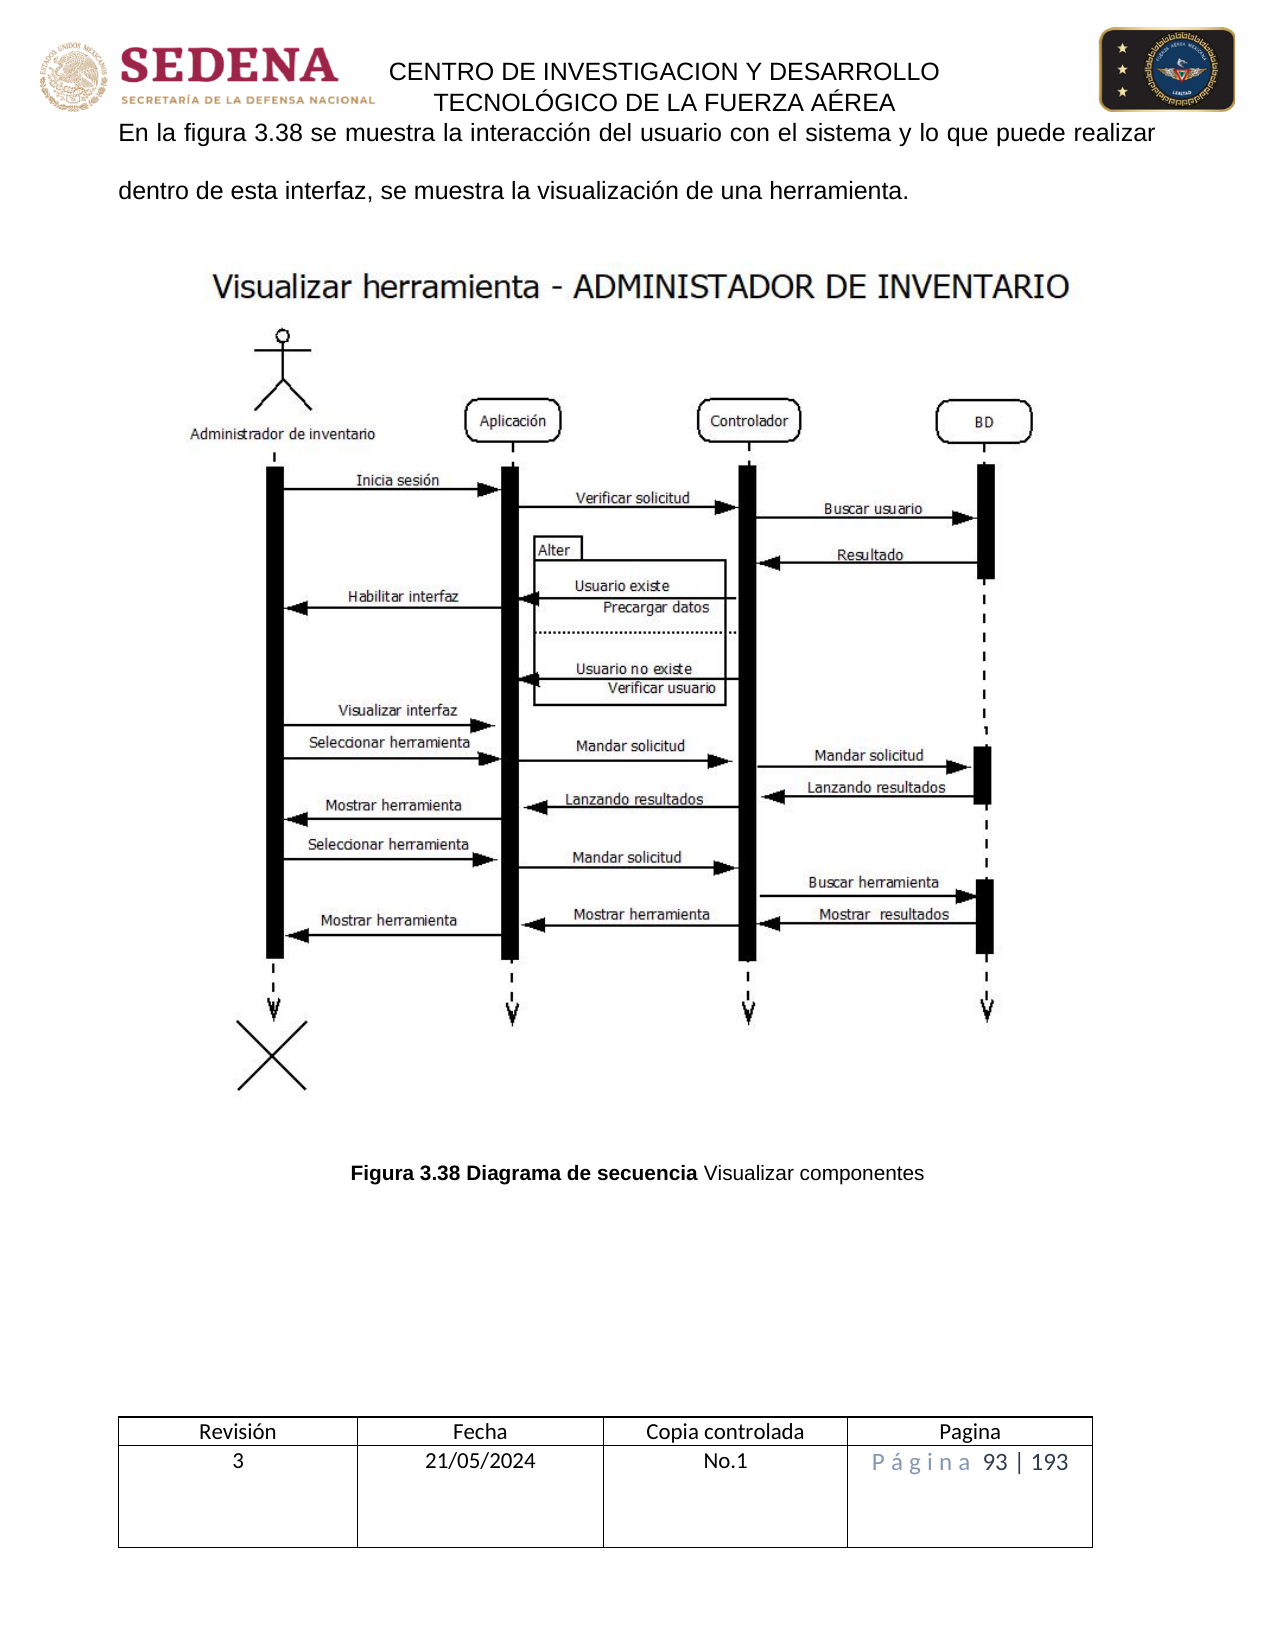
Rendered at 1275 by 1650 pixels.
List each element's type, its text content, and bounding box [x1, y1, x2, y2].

picture [39, 27, 1236, 112]
picture [173, 256, 1103, 1116]
text En la figura 3.38 se muestra la interacción del usuario con el sistema y lo que puede realizar dentro de esta interfaz, se muestra la visualización de una herramienta. [118, 118, 1157, 204]
